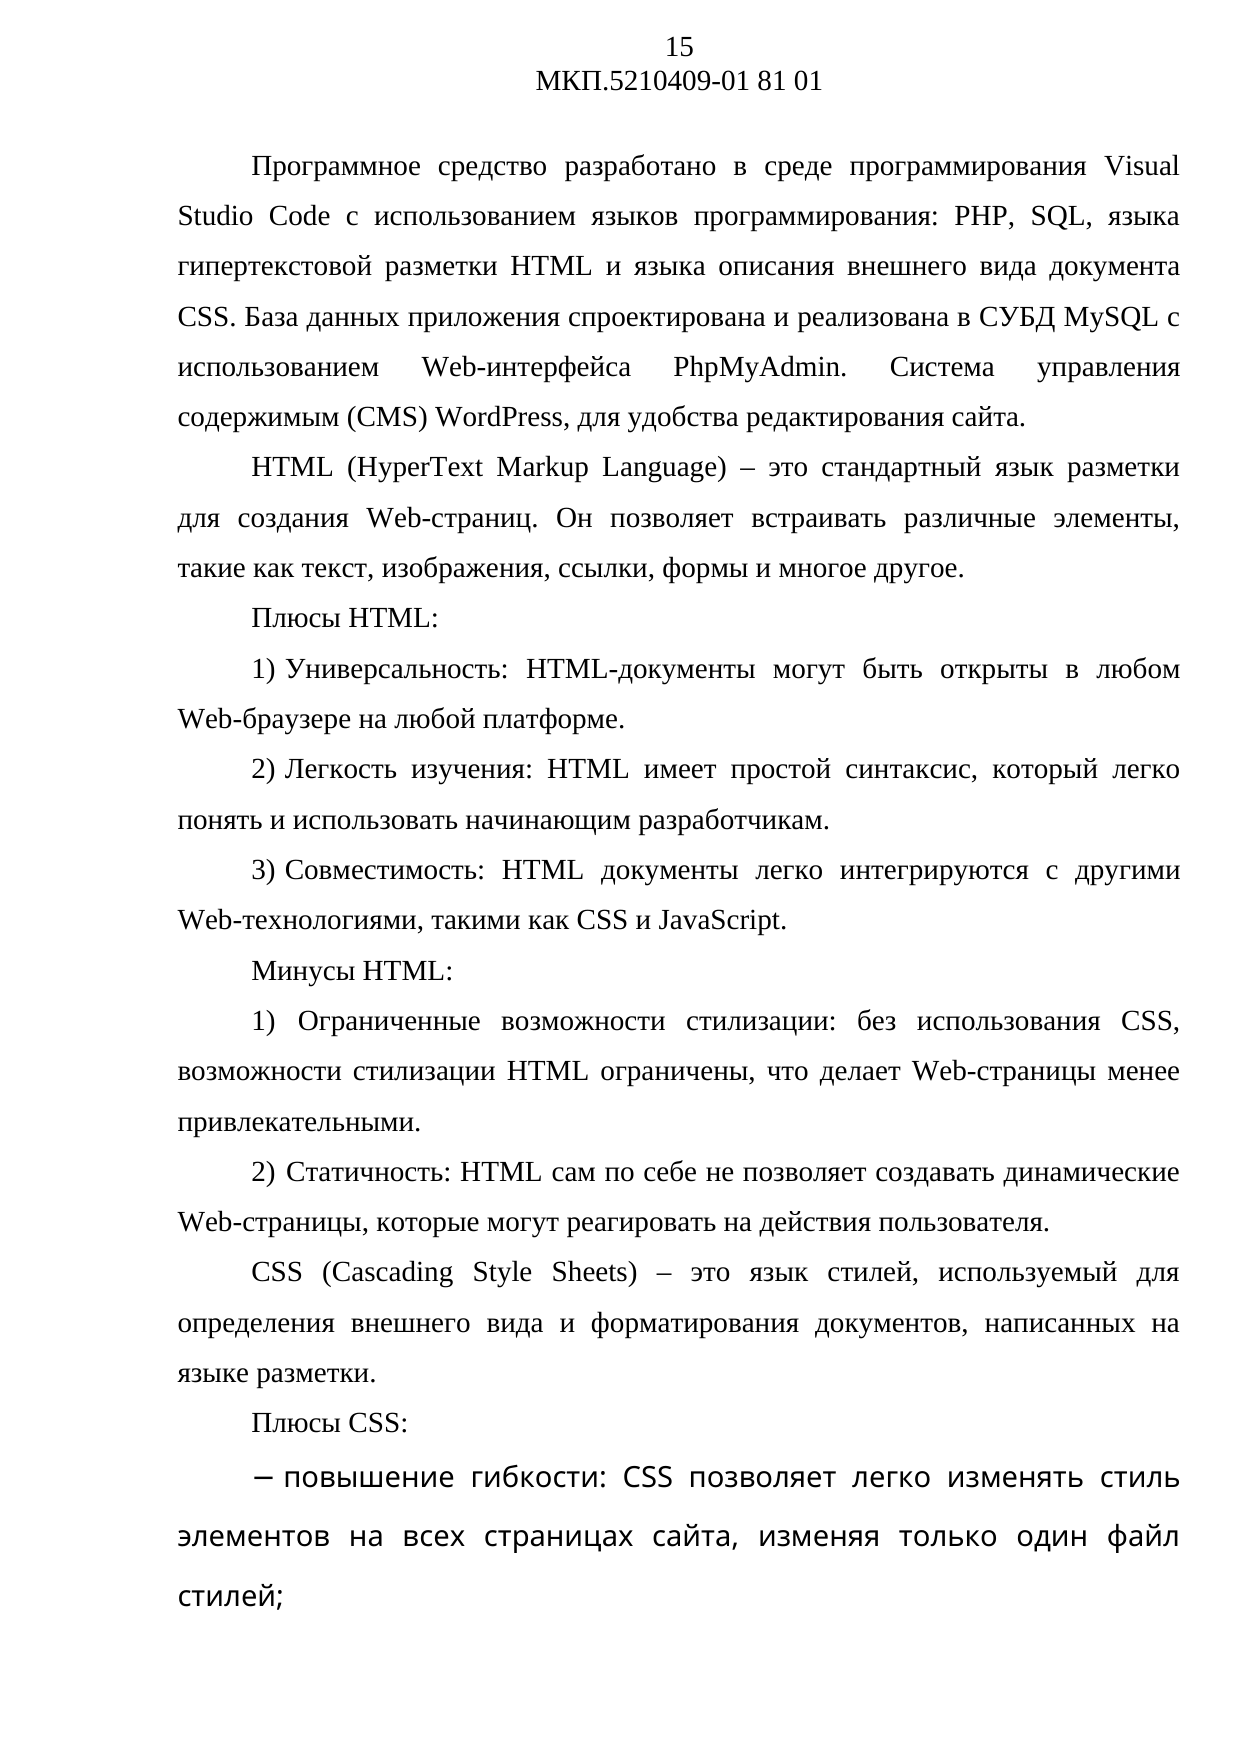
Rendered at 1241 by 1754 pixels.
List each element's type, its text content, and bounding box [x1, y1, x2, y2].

list Легкость изучения: HTML имеет простой синтаксис, который легко понять и использовать начинающим разработчикам. [177, 751, 1181, 835]
text Плюсы HTML: [177, 601, 1181, 634]
text Плюсы CSS: [177, 1406, 1181, 1439]
list Ограниченные возможности стилизации: без использования CSS, возможности стилизации HTML ограничены, что делает Web-страницы менее привлекательными. [177, 1003, 1181, 1137]
text Программное средство разработано в среде программирования Visual Studio Code с использованием языков программирования: PHP, SQL, языка гипертекстовой разметки HTML и языка описания внешнего вида документа CSS. База данных приложения спроектирована и реализована в СУБД MySQL с использованием Web-интерфейса PhpMyAdmin. Система управления содержимым (CMS) WordPress, для удобства редактирования сайта. [177, 148, 1181, 433]
text HTML (HyperText Markup Language) – это стандартный язык разметки для создания Web-страниц. Он позволяет встраивать различные элементы, такие как текст, изображения, ссылки, формы и многое другое. [177, 449, 1181, 584]
list Статичность: HTML сам по себе не позволяет создавать динамические Web-страницы, которые могут реагировать на действия пользователя. [177, 1154, 1181, 1238]
list Совместимость: HTML документы легко интегрируются с другими Web-технологиями, такими как CSS и JavaScript. [177, 852, 1181, 936]
text Минусы HTML: [177, 953, 1181, 986]
text CSS (Cascading Style Sheets) – это язык стилей, используемый для определения внешнего вида и форматирования документов, написанных на языке разметки. [177, 1254, 1181, 1389]
list Универсальность: HTML-документы могут быть открыты в любом Web-браузере на любой платформе. [177, 651, 1181, 735]
text − повышение гибкости: CSS позволяет легко изменять стиль элементов на всех страницах сайта, изменяя только один файл стилей; [177, 1456, 1181, 1614]
